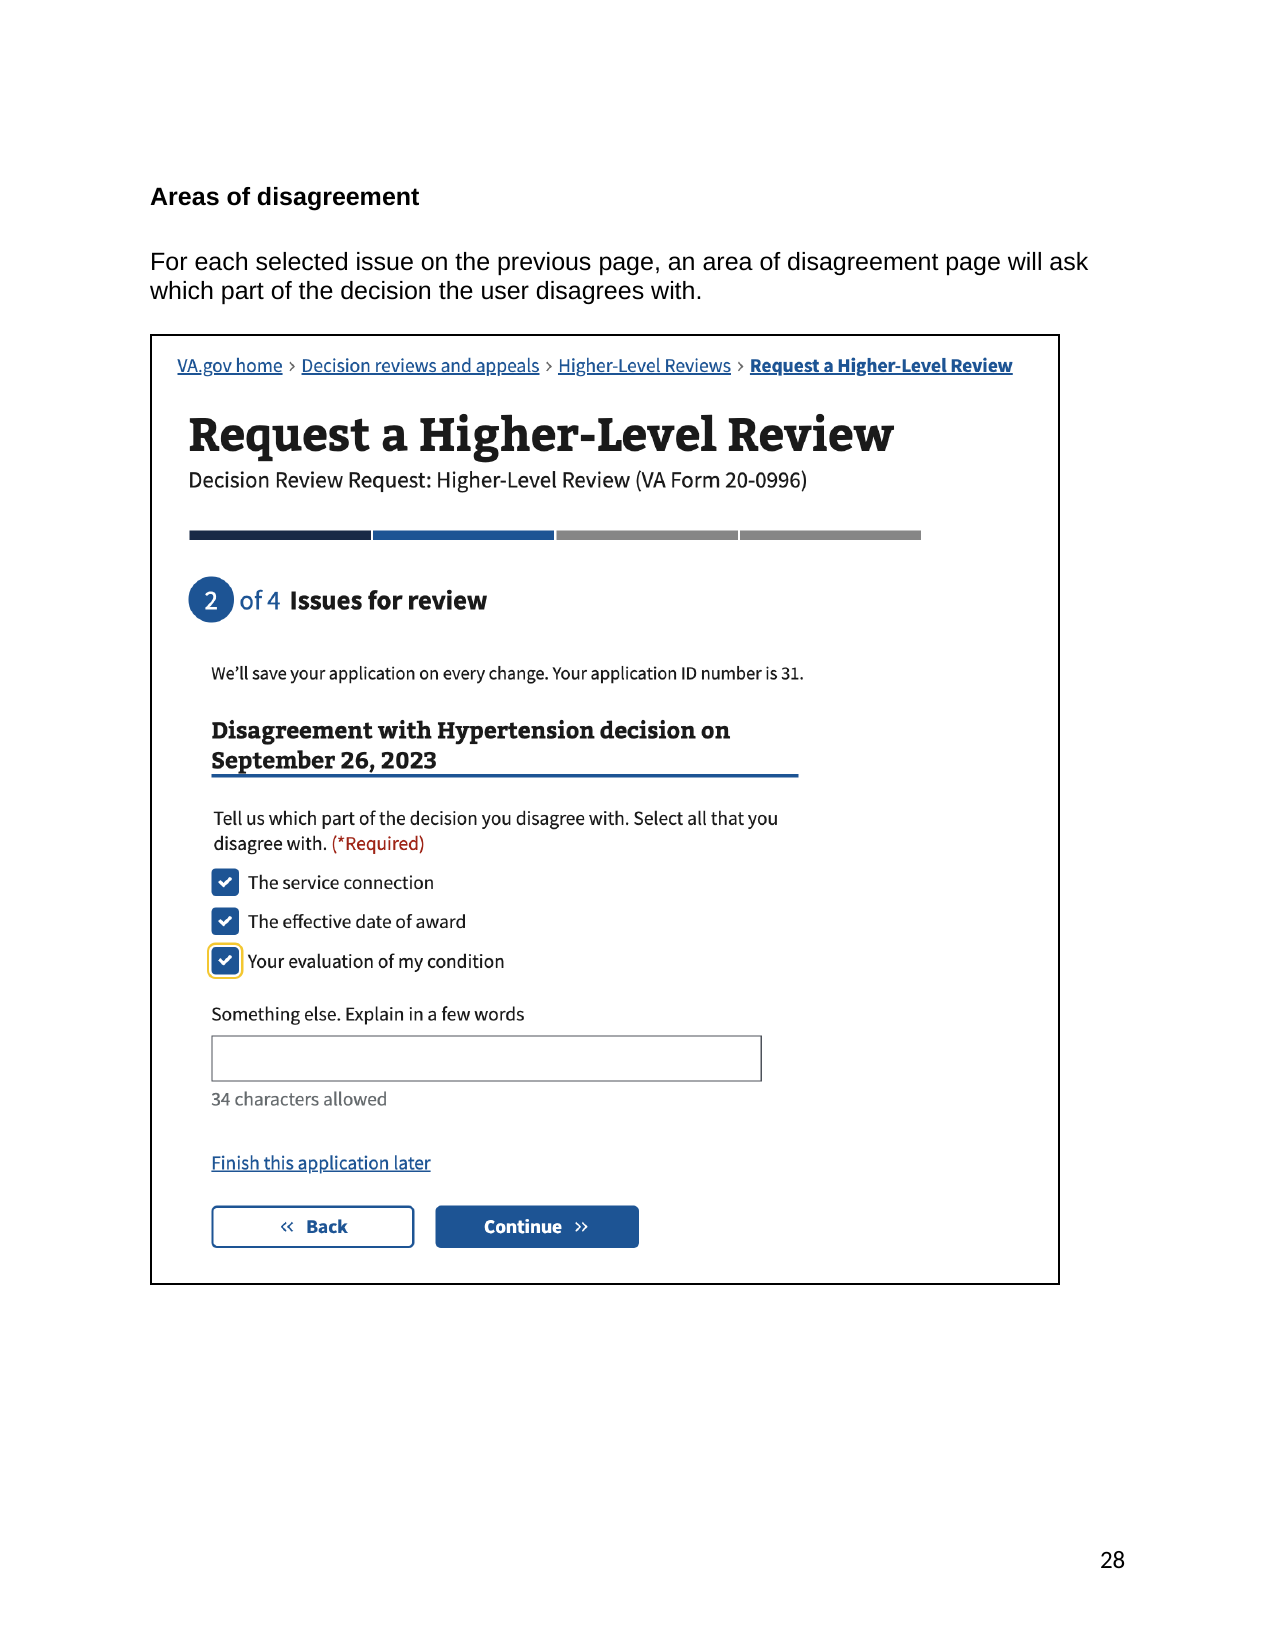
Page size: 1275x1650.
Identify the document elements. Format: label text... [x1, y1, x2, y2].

subtitle Areas of disagreement [150, 182, 1125, 210]
text For each selected issue on the previous page, an area of disagreement page will ask which part of the decision the user disagrees with. [150, 247, 1125, 305]
picture [152, 336, 1058, 1283]
